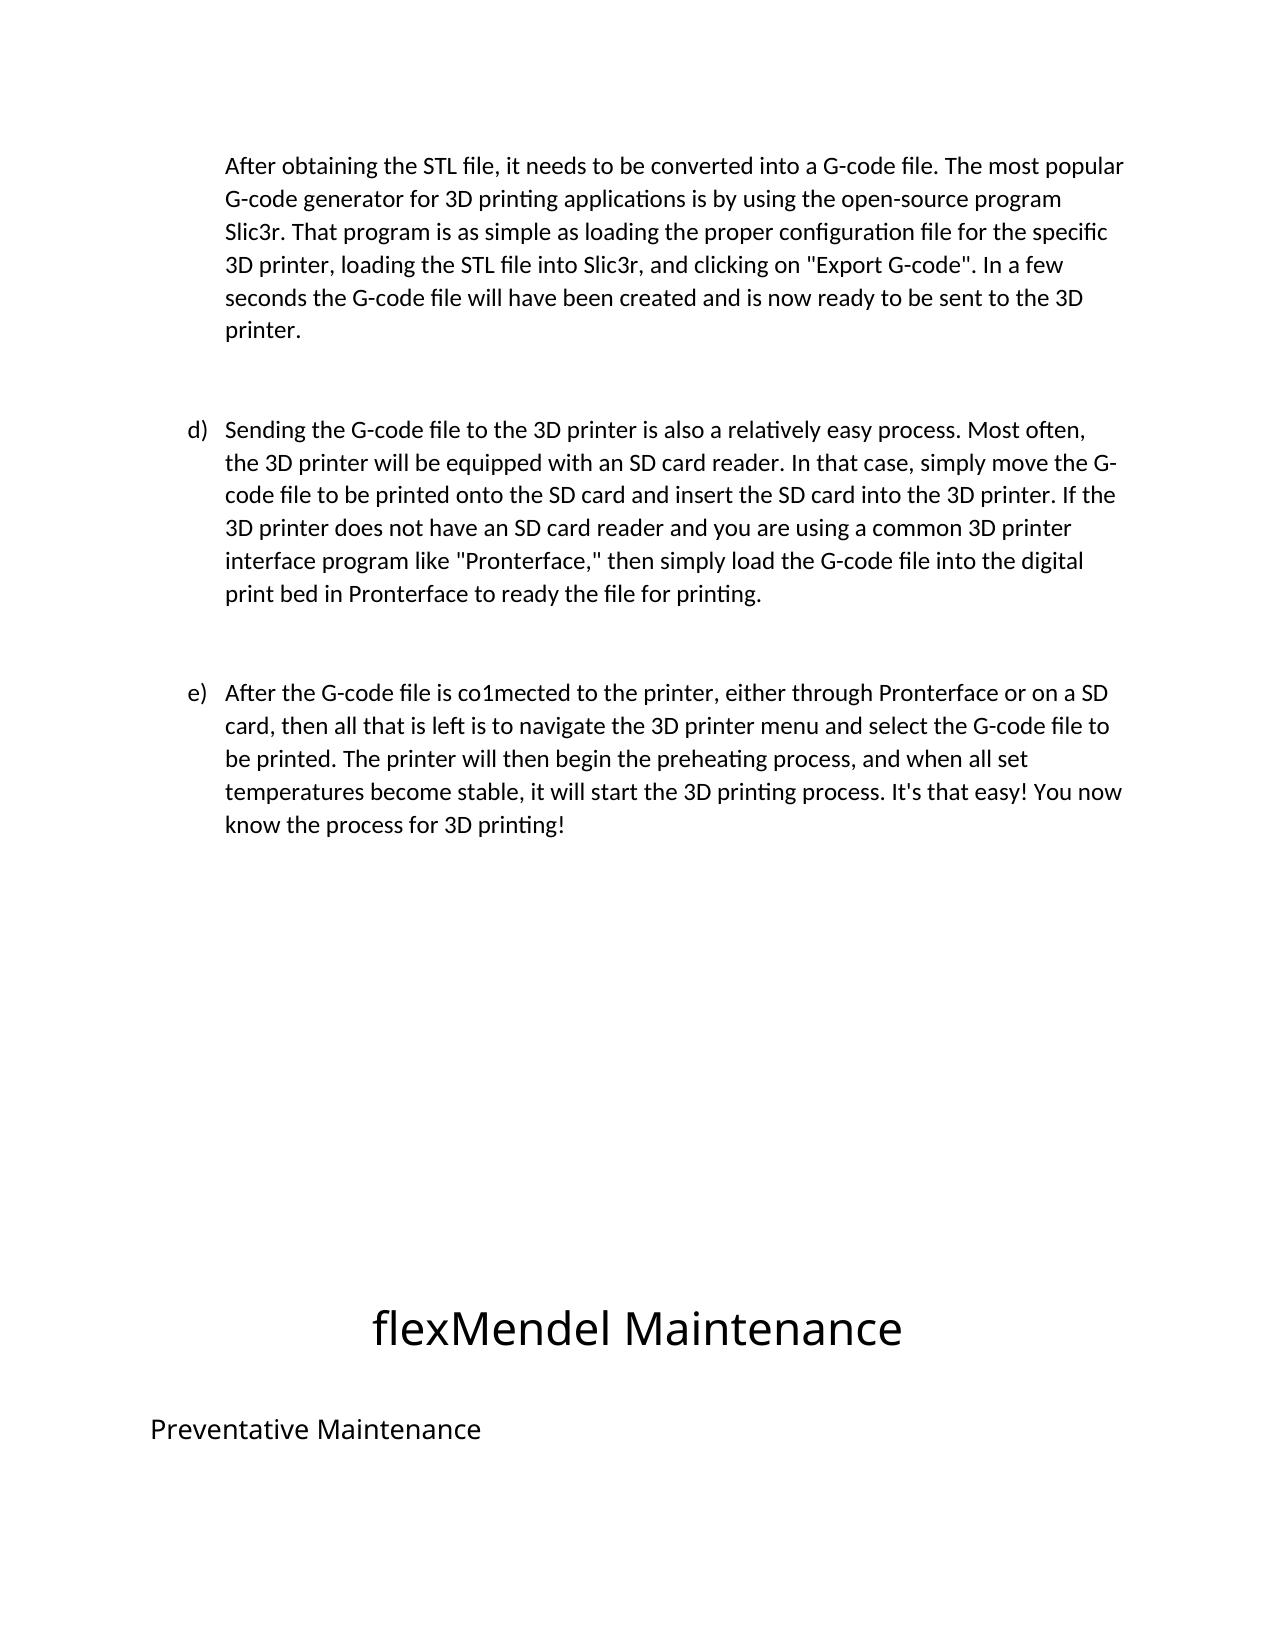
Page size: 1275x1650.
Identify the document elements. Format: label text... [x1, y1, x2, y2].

list Sending the G-code file to the 3D printer is also a relatively easy process. Most often, the 3D printer will be equipped with an SD card reader. In that case, simply move the G-code file to be printed onto the SD card and insert the SD card into the 3D printer. If the 3D printer does not have an SD card reader and you are using a common 3D printer interface program like "Pronterface," then simply load the G-code file into the digital print bed in Pronterface to ready the file for printing. [187, 414, 1125, 609]
list After the G-code file is co1mected to the printer, either through Pronterface or on a SD card, then all that is left is to navigate the 3D printer menu and select the G-code file to be printed. The printer will then begin the preheating process, and when all set temperatures become stable, it will start the 3D printing process. It's that easy! You now know the process for 3D printing! [187, 677, 1125, 840]
subtitle flexMendel Maintenance [150, 1296, 1125, 1359]
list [187, 150, 1125, 345]
subtitle Preventative Maintenance [150, 1411, 1125, 1447]
